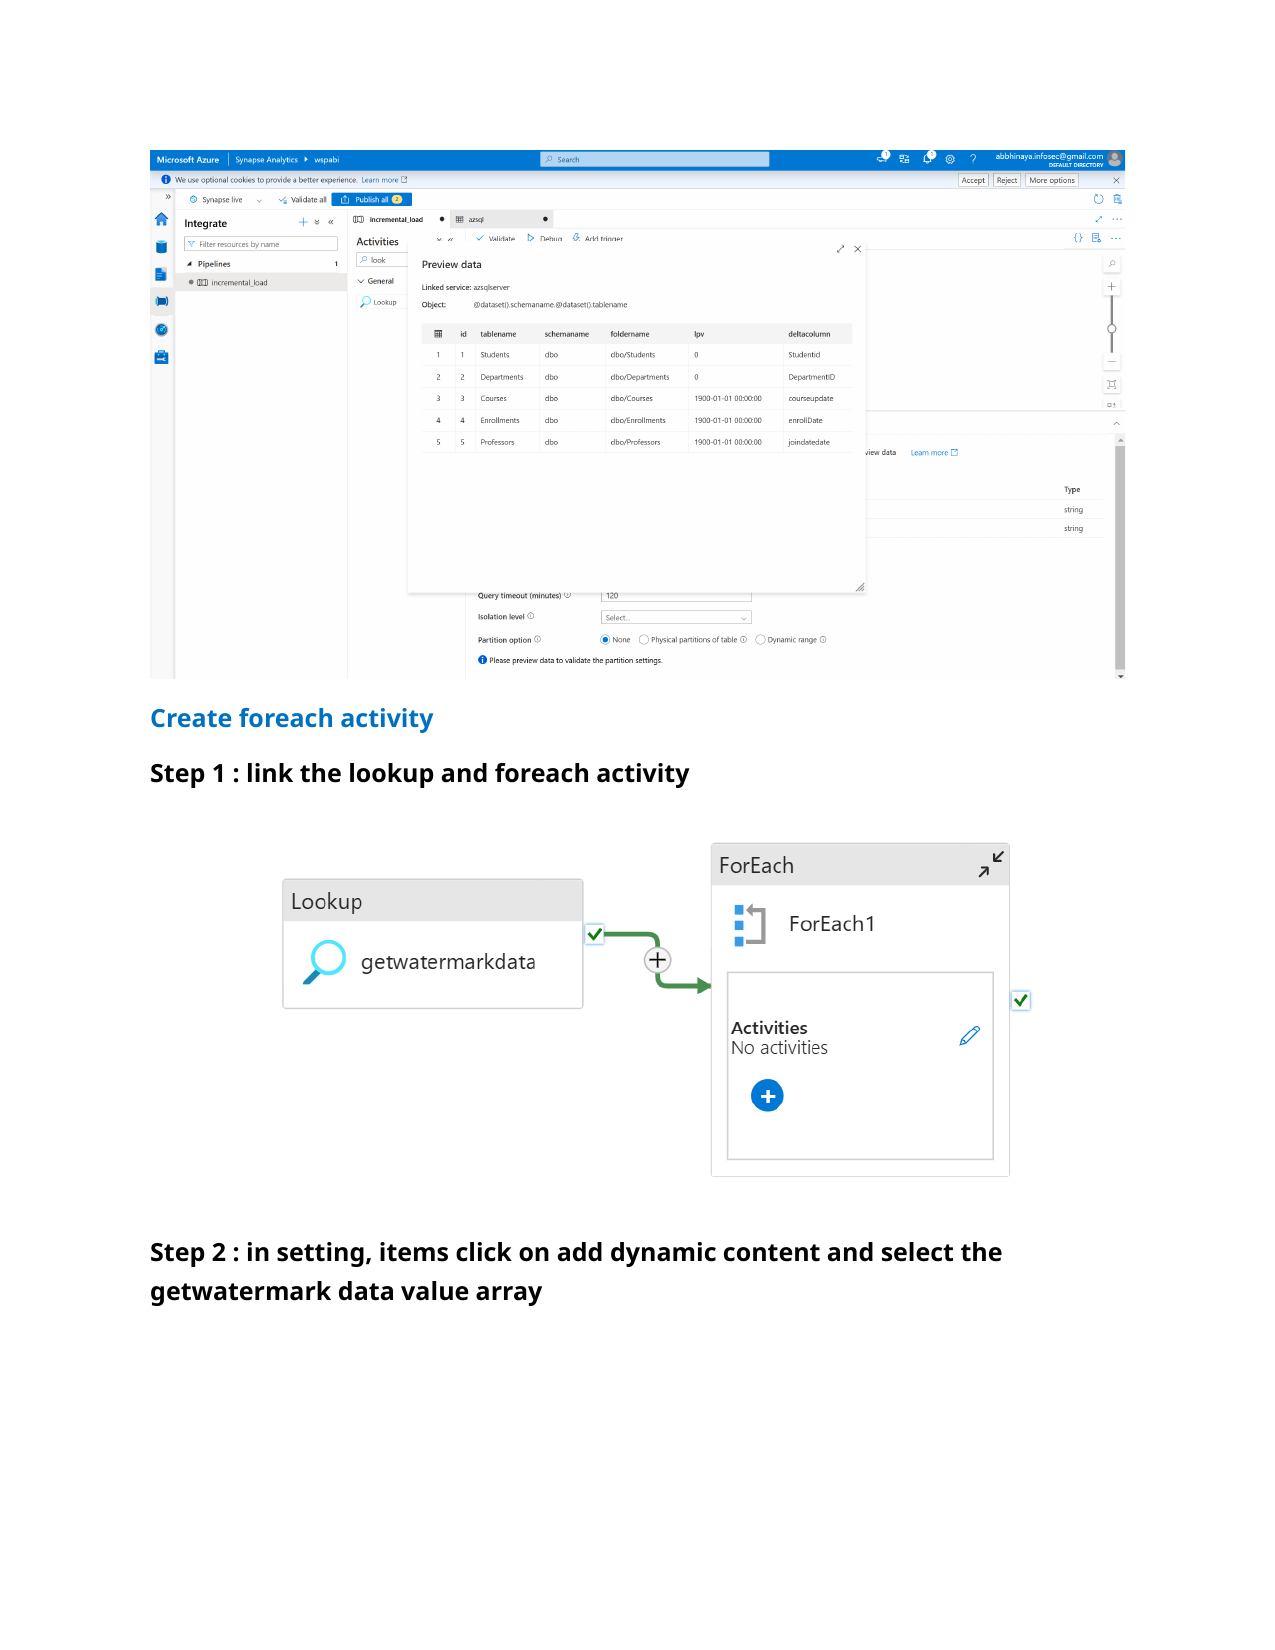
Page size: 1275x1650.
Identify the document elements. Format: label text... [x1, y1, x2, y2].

text Step 2 : in setting, items click on add dynamic content and select the getwatermark data value array [150, 1235, 1125, 1308]
text Step 1 : link the lookup and foreach activity [150, 756, 1125, 790]
picture [150, 150, 1125, 679]
picture [150, 811, 1125, 1213]
text Create foreach activity [150, 700, 1125, 734]
